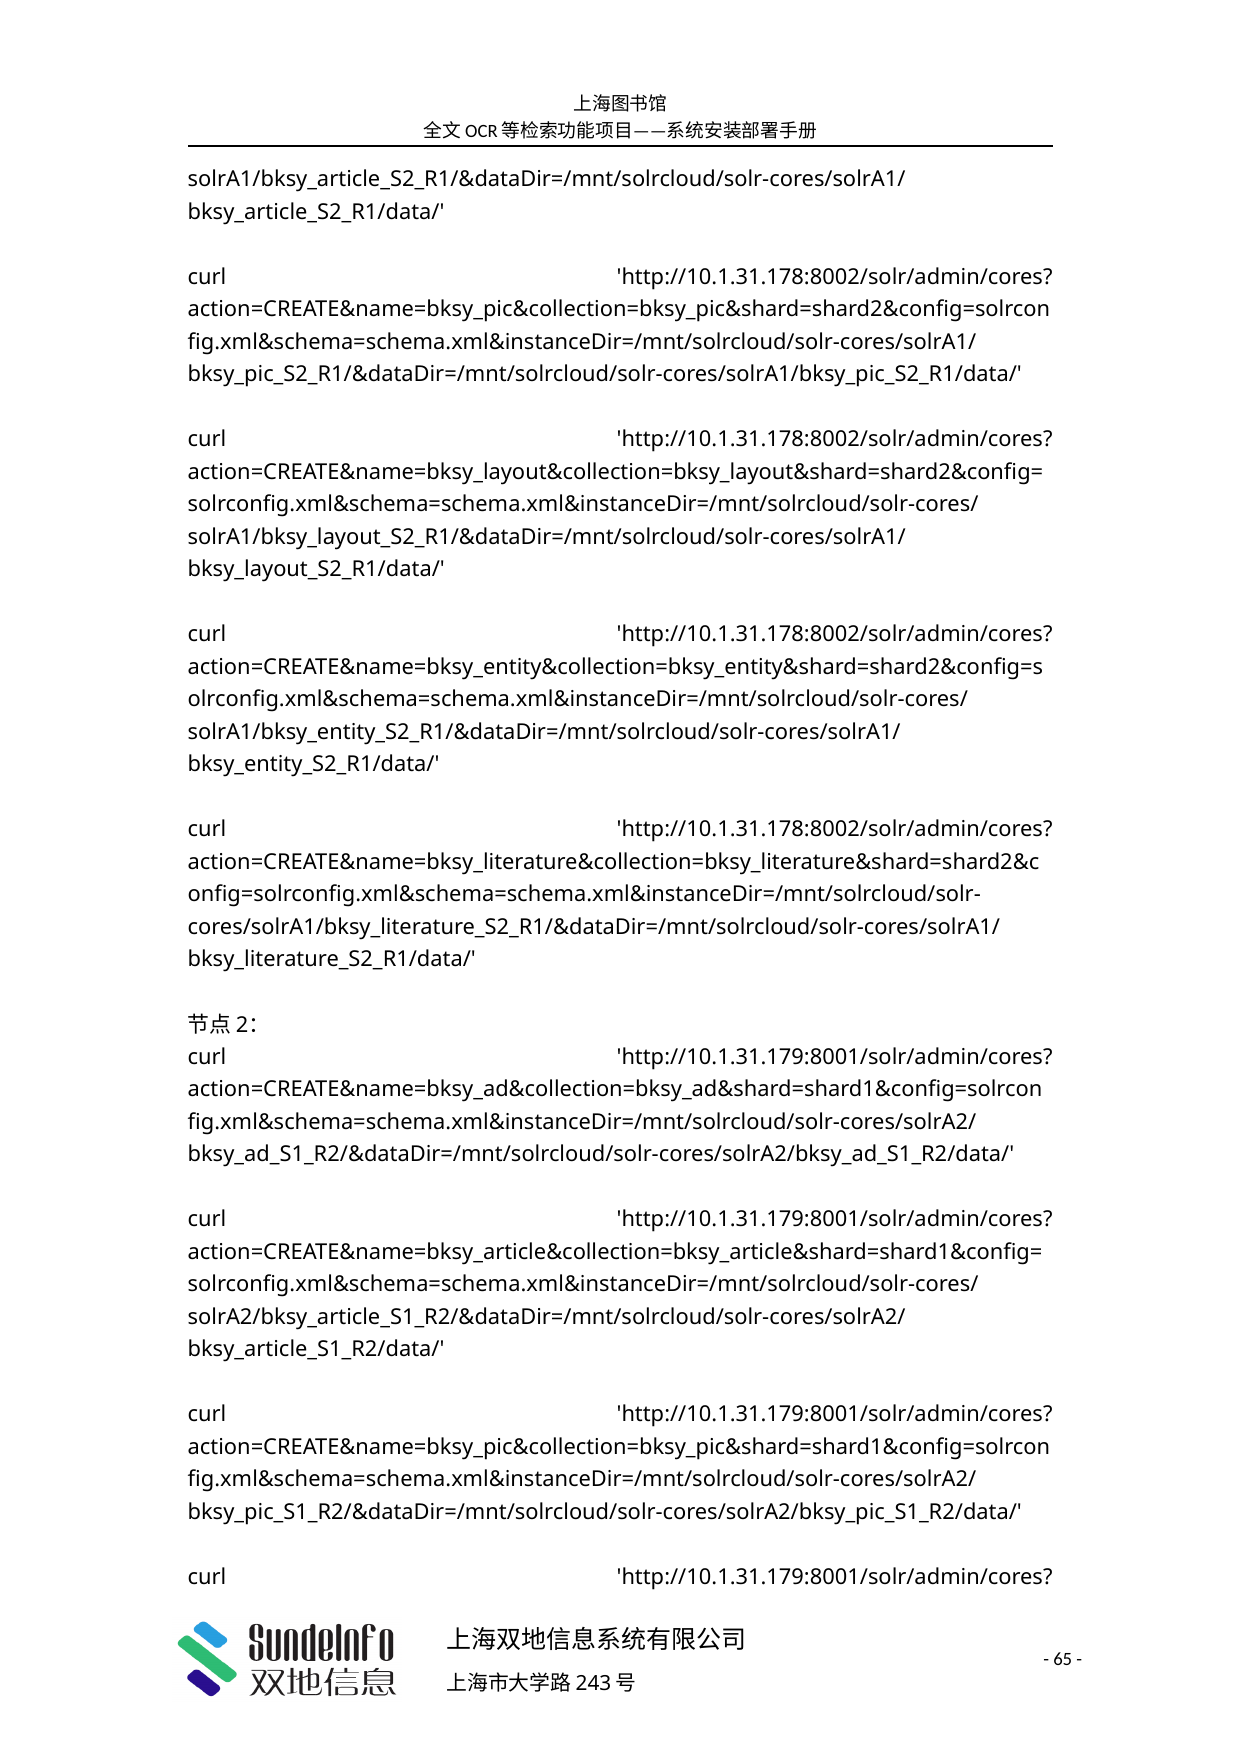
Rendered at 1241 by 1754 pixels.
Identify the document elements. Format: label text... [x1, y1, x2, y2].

text curl 'http://10.1.31.179:8001/solr/admin/cores?action=CREATE&name=bksy_ad&collection=bksy_ad&shard=shard1&config=solrconfig.xml&schema=schema.xml&instanceDir=/mnt/solrcloud/solr-cores/solrA2/bksy_ad_S1_R2/&dataDir=/mnt/solrcloud/solr-cores/solrA2/bksy_ad_S1_R2/data/' [187, 1039, 1053, 1169]
picture [172, 1615, 403, 1702]
text curl 'http://10.1.31.179:8001/solr/admin/cores?action=CREATE&name=bksy_article&collection=bksy_article&shard=shard1&config=solrconfig.xml&schema=schema.xml&instanceDir=/mnt/solrcloud/solr-cores/solrA2/bksy_article_S1_R2/&dataDir=/mnt/solrcloud/solr-cores/solrA2/bksy_article_S1_R2/data/' [187, 1202, 1053, 1364]
text 节点2： [187, 1007, 1053, 1039]
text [187, 1559, 1053, 1592]
text curl 'http://10.1.31.178:8002/solr/admin/cores?action=CREATE&name=bksy_entity&collection=bksy_entity&shard=shard2&config=solrconfig.xml&schema=schema.xml&instanceDir=/mnt/solrcloud/solr-cores/solrA1/bksy_entity_S2_R1/&dataDir=/mnt/solrcloud/solr-cores/solrA1/bksy_entity_S2_R1/data/' [187, 617, 1053, 779]
text curl 'http://10.1.31.179:8001/solr/admin/cores?action=CREATE&name=bksy_pic&collection=bksy_pic&shard=shard1&config=solrconfig.xml&schema=schema.xml&instanceDir=/mnt/solrcloud/solr-cores/solrA2/bksy_pic_S1_R2/&dataDir=/mnt/solrcloud/solr-cores/solrA2/bksy_pic_S1_R2/data/' [187, 1397, 1053, 1527]
text curl 'http://10.1.31.178:8002/solr/admin/cores?action=CREATE&name=bksy_literature&collection=bksy_literature&shard=shard2&config=solrconfig.xml&schema=schema.xml&instanceDir=/mnt/solrcloud/solr-cores/solrA1/bksy_literature_S2_R1/&dataDir=/mnt/solrcloud/solr-cores/solrA1/bksy_literature_S2_R1/data/' [187, 812, 1053, 974]
text curl 'http://10.1.31.178:8002/solr/admin/cores?action=CREATE&name=bksy_layout&collection=bksy_layout&shard=shard2&config=solrconfig.xml&schema=schema.xml&instanceDir=/mnt/solrcloud/solr-cores/solrA1/bksy_layout_S2_R1/&dataDir=/mnt/solrcloud/solr-cores/solrA1/bksy_layout_S2_R1/data/' [187, 422, 1053, 584]
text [187, 162, 1053, 227]
text curl 'http://10.1.31.178:8002/solr/admin/cores?action=CREATE&name=bksy_pic&collection=bksy_pic&shard=shard2&config=solrconfig.xml&schema=schema.xml&instanceDir=/mnt/solrcloud/solr-cores/solrA1/bksy_pic_S2_R1/&dataDir=/mnt/solrcloud/solr-cores/solrA1/bksy_pic_S2_R1/data/' [187, 259, 1053, 389]
